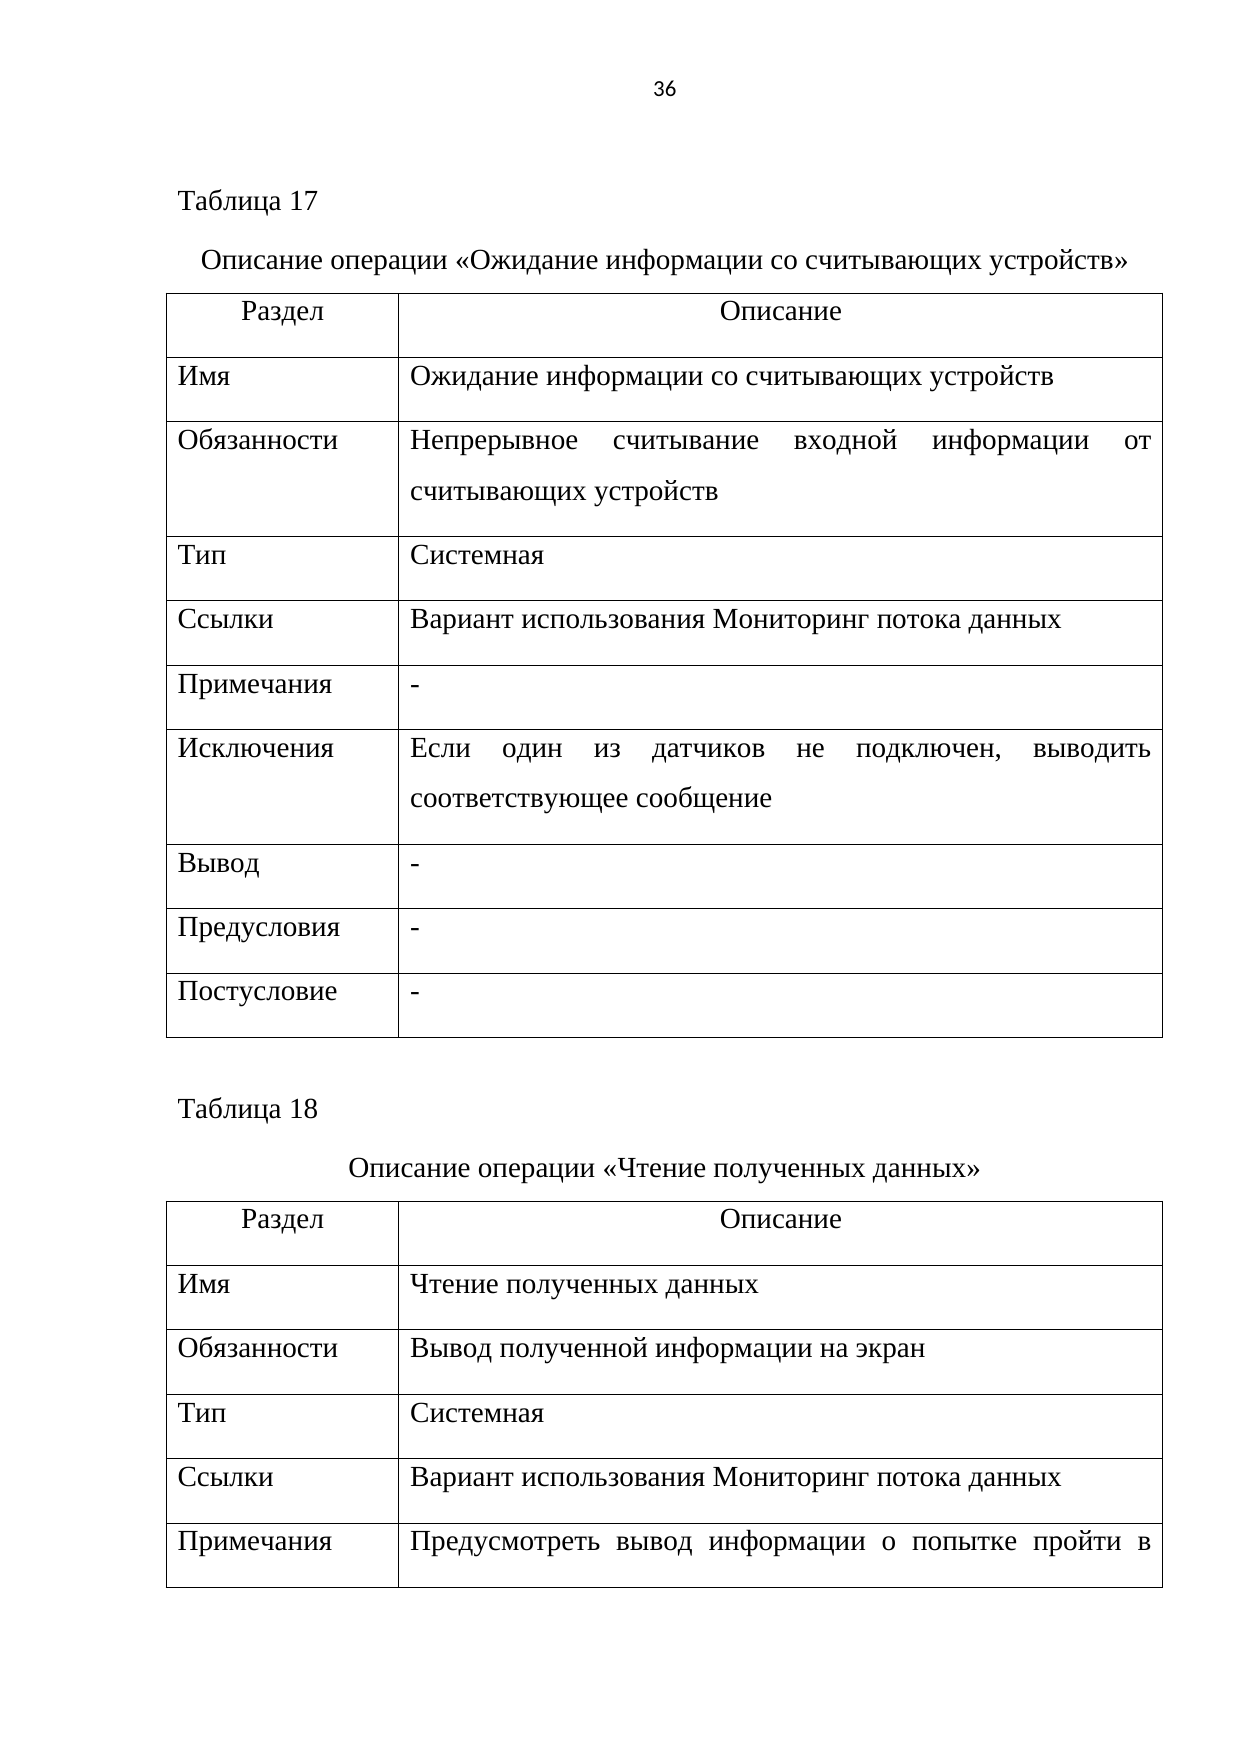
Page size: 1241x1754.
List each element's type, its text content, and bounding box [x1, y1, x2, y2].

table_header Раздел [167, 1202, 398, 1265]
text Таблица 18 [177, 1091, 1152, 1124]
table_cell Вариант использования Мониторинг потока данных [399, 1459, 1162, 1522]
table_cell - [399, 909, 1162, 972]
table_cell Ссылки [167, 601, 398, 665]
table_cell Примечания [167, 1524, 398, 1587]
table_cell Тип [167, 537, 398, 600]
table_cell Примечания [167, 666, 398, 729]
table_cell Непрерывное считывание входной информации от считывающих устройств [399, 422, 1162, 536]
table_cell Чтение полученных данных [399, 1266, 1162, 1329]
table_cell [399, 1524, 1162, 1587]
table_cell Ожидание информации со считывающих устройств [399, 358, 1162, 421]
table_cell Обязанности [167, 1330, 398, 1394]
table_cell Вывод полученной информации на экран [399, 1330, 1162, 1394]
table_cell - [399, 845, 1162, 908]
table_cell Ссылки [167, 1459, 398, 1522]
table_cell Вывод [167, 845, 398, 908]
table_cell Системная [399, 1395, 1162, 1458]
table_cell - [399, 666, 1162, 729]
table_cell Исключения [167, 730, 398, 844]
table_cell - [399, 974, 1162, 1037]
table_cell Имя [167, 358, 398, 421]
table_cell Вариант использования Мониторинг потока данных [399, 601, 1162, 665]
text Описание операции «Ожидание информации со считывающих устройств» [177, 242, 1152, 276]
table_header Описание [399, 294, 1162, 357]
table_header Раздел [167, 294, 398, 357]
table_cell Тип [167, 1395, 398, 1458]
table_cell Постусловие [167, 974, 398, 1037]
text Описание операции «Чтение полученных данных» [177, 1150, 1152, 1184]
table_cell Имя [167, 1266, 398, 1329]
table_cell Обязанности [167, 422, 398, 536]
table_header Описание [399, 1202, 1162, 1265]
table_cell Предусловия [167, 909, 398, 972]
table_cell Если один из датчиков не подключен, выводить соответствующее сообщение [399, 730, 1162, 844]
text Таблица 17 [177, 183, 1152, 216]
table_cell Системная [399, 537, 1162, 600]
